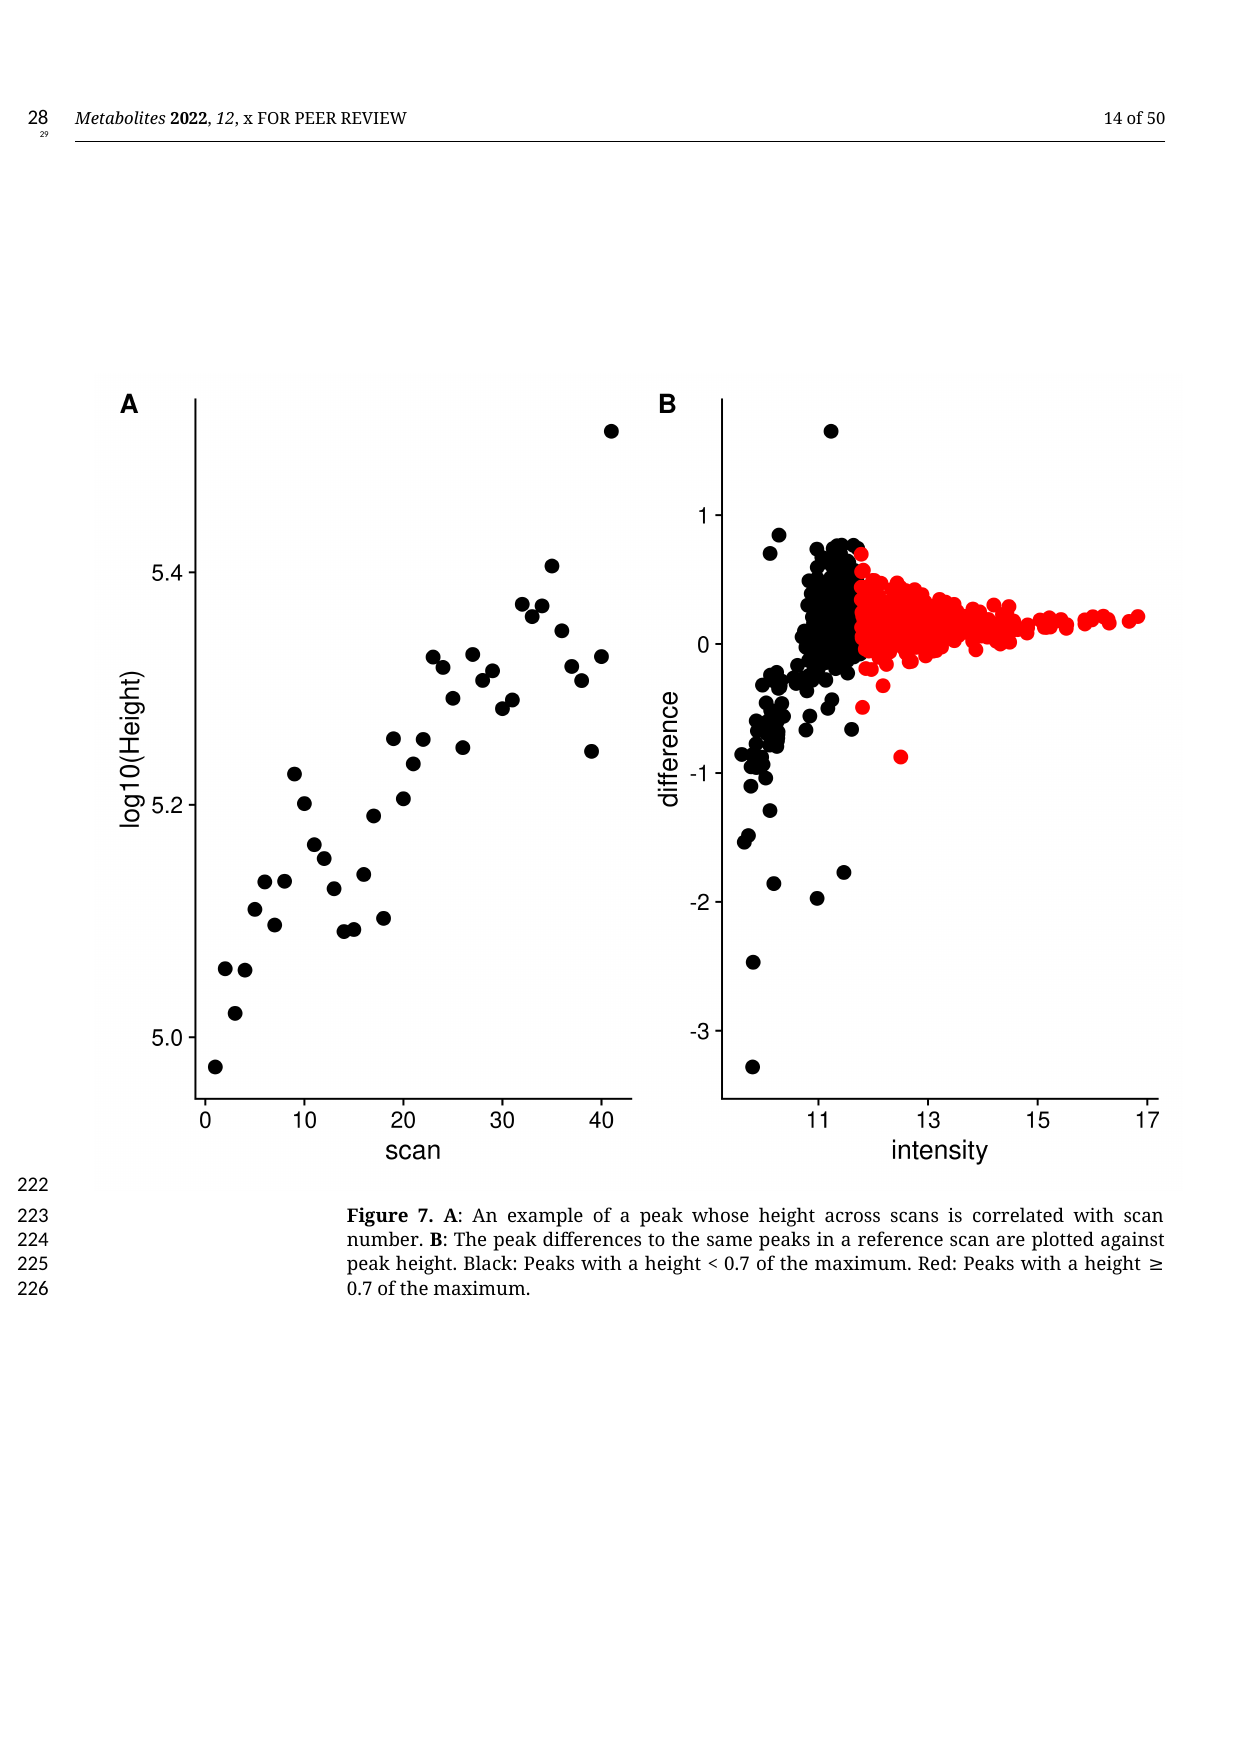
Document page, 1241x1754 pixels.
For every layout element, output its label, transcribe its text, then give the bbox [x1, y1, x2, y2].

text Figure 7. A: An example of a peak whose height across scans is correlated with scan number. B: The peak differences to the same peaks in a reference scan are plotted against peak height. Black: Peaks with a height < 0.7 of the maximum. Red: Peaks with a height ≥ 0.7 of the maximum. [347, 1203, 1165, 1300]
picture [93, 373, 1184, 1191]
